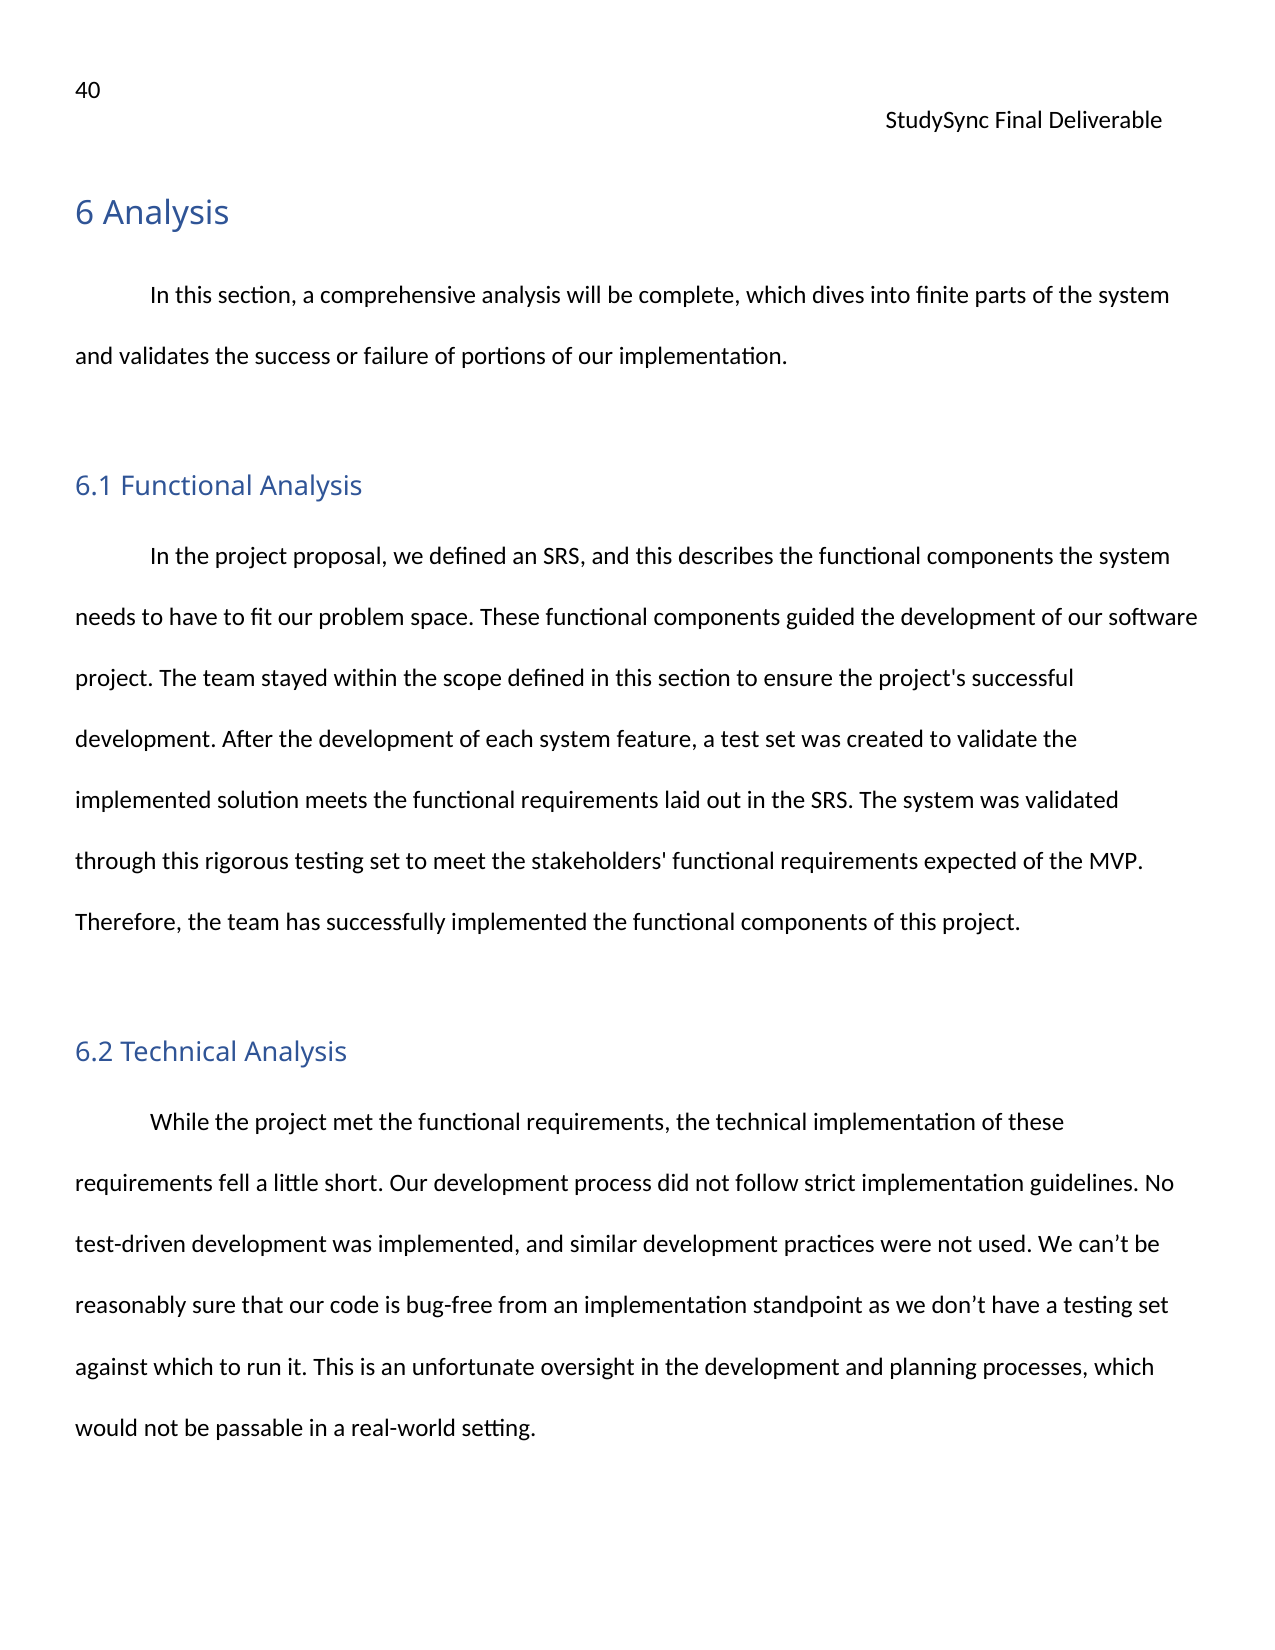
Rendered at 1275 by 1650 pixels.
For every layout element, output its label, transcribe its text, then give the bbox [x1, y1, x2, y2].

subtitle 6.1 Functional Analysis [75, 467, 1200, 503]
text In this section, a comprehensive analysis will be complete, which dives into finite parts of the system and validates the success or failure of portions of our implementation. [75, 279, 1200, 371]
text In the project proposal, we defined an SRS, and this describes the functional components the system needs to have to fit our problem space. These functional components guided the development of our software project. The team stayed within the scope defined in this section to ensure the project's successful development. After the development of each system feature, a test set was created to validate the implemented solution meets the functional requirements laid out in the SRS. The system was validated through this rigorous testing set to meet the stakeholders' functional requirements expected of the MVP. Therefore, the team has successfully implemented the functional components of this project. [75, 540, 1200, 937]
subtitle 6 Analysis [75, 188, 1200, 234]
text While the project met the functional requirements, the technical implementation of these requirements fell a little short. Our development process did not follow strict implementation guidelines. No test-driven development was implemented, and similar development practices were not used. We can’t be reasonably sure that our code is bug-free from an implementation standpoint as we don’t have a testing set against which to run it. This is an unfortunate oversight in the development and planning processes, which would not be passable in a real-world setting. [75, 1107, 1200, 1442]
subtitle 6.2 Technical Analysis [75, 1033, 1200, 1070]
